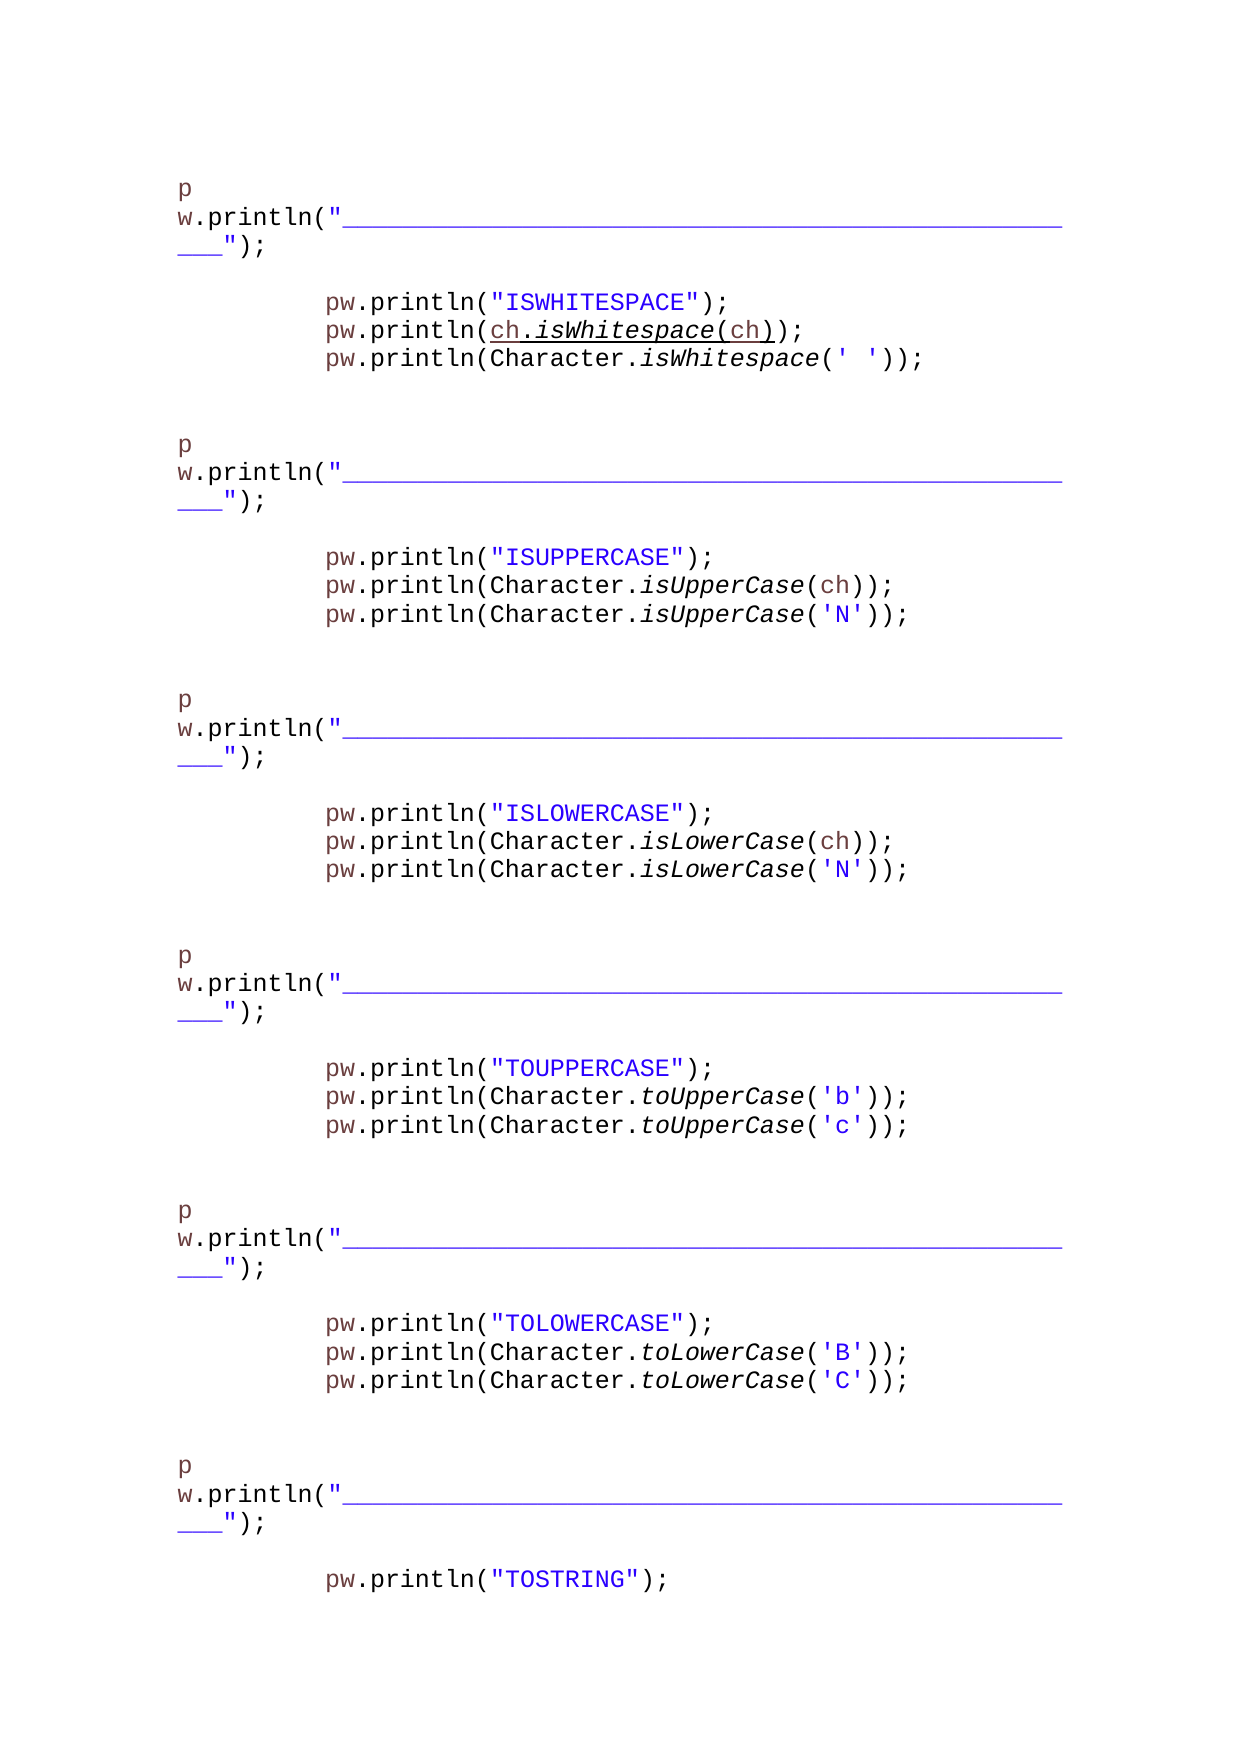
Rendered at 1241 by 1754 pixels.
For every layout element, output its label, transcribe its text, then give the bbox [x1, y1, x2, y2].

text pw.println(Character.isUpperCase(ch)); [177, 573, 1063, 601]
text pw.println(Character.toUpperCase('c')); [177, 1112, 1063, 1141]
text pw.println(ch.isWhitespace(ch)); [177, 318, 1063, 346]
text pw.println("___________________________________________________"); [177, 1141, 1063, 1283]
text pw.println(Character.isWhitespace(' ')); [177, 346, 1063, 374]
text pw.println("ISWHITESPACE"); [177, 289, 1063, 318]
text pw.println(Character.isLowerCase('N')); [177, 857, 1063, 885]
text pw.println(Character.isLowerCase(ch)); [177, 828, 1063, 857]
text pw.println("ISUPPERCASE"); [177, 545, 1063, 573]
text pw.println("TOUPPERCASE"); [177, 1056, 1063, 1084]
text pw.println("___________________________________________________"); [177, 885, 1063, 1027]
text pw.println("TOSTRING"); [177, 1566, 1063, 1595]
text pw.println("___________________________________________________"); [177, 1396, 1063, 1538]
text pw.println(Character.toLowerCase('C')); [177, 1368, 1063, 1396]
text pw.println("TOLOWERCASE"); [177, 1311, 1063, 1339]
text pw.println(Character.toLowerCase('B')); [177, 1339, 1063, 1368]
text pw.println(Character.toUpperCase('b')); [177, 1084, 1063, 1112]
text pw.println(Character.isUpperCase('N')); [177, 601, 1063, 630]
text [177, 148, 1063, 261]
text pw.println("___________________________________________________"); [177, 630, 1063, 772]
text pw.println("___________________________________________________"); [177, 374, 1063, 516]
text pw.println("ISLOWERCASE"); [177, 800, 1063, 828]
